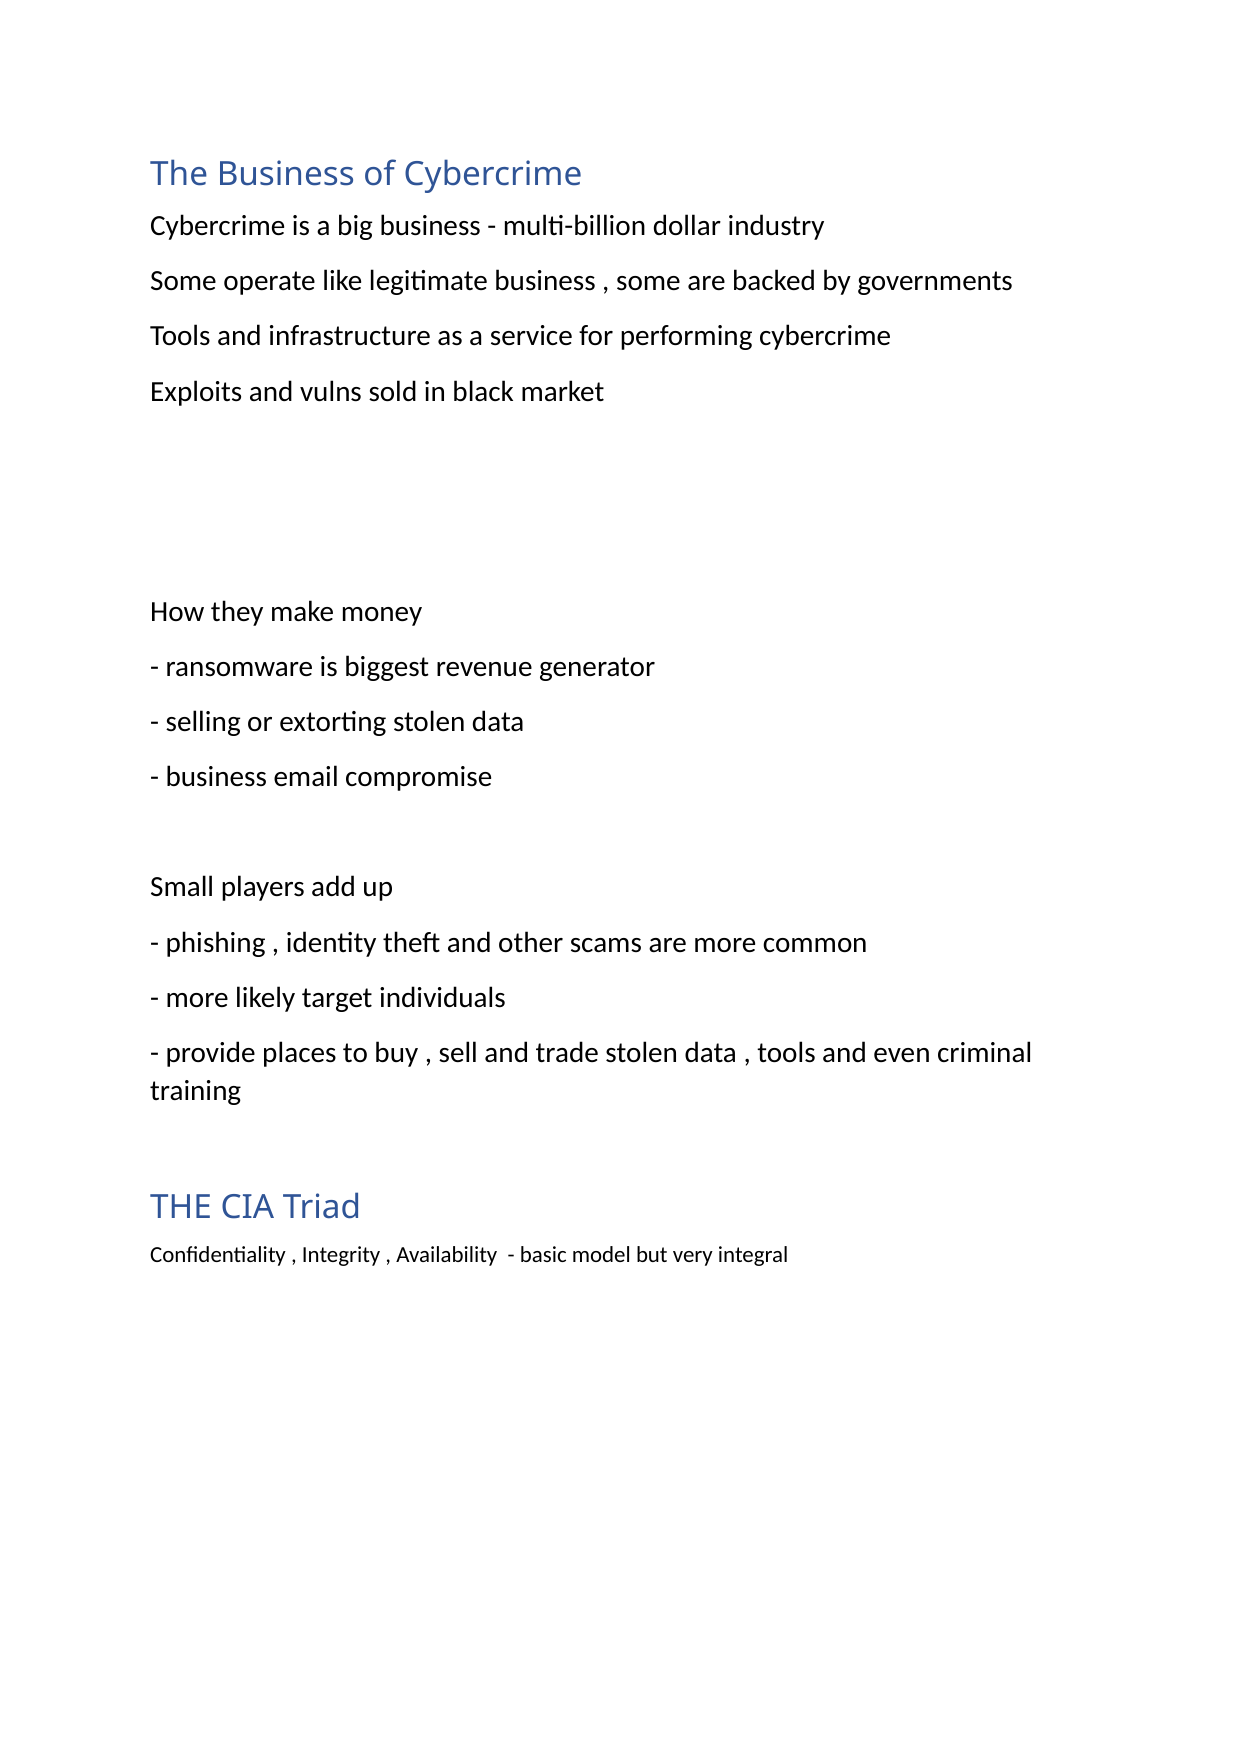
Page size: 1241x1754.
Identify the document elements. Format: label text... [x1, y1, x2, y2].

text - provide places to buy , sell and trade stolen data , tools and even criminal training [150, 1034, 1090, 1108]
text - selling or extorting stolen data [150, 703, 1090, 739]
text Small players add up [150, 868, 1090, 904]
text Cybercrime is a big business - multi-billion dollar industry [150, 207, 1090, 243]
text Confidentiality , Integrity , Availability - basic model but very integral [150, 1240, 1090, 1268]
text - business email compromise [150, 758, 1090, 794]
text Exploits and vulns sold in black market [150, 373, 1090, 408]
text Some operate like legitimate business , some are backed by governments [150, 262, 1090, 298]
subtitle THE CIA Triad [150, 1182, 1090, 1228]
text Tools and infrastructure as a service for performing cybercrime [150, 317, 1090, 353]
text How they make money [150, 593, 1090, 629]
subtitle The Business of Cybercrime [150, 150, 1090, 195]
text - more likely target individuals [150, 979, 1090, 1014]
text - phishing , identity theft and other scams are more common [150, 924, 1090, 959]
text - ransomware is biggest revenue generator [150, 648, 1090, 684]
